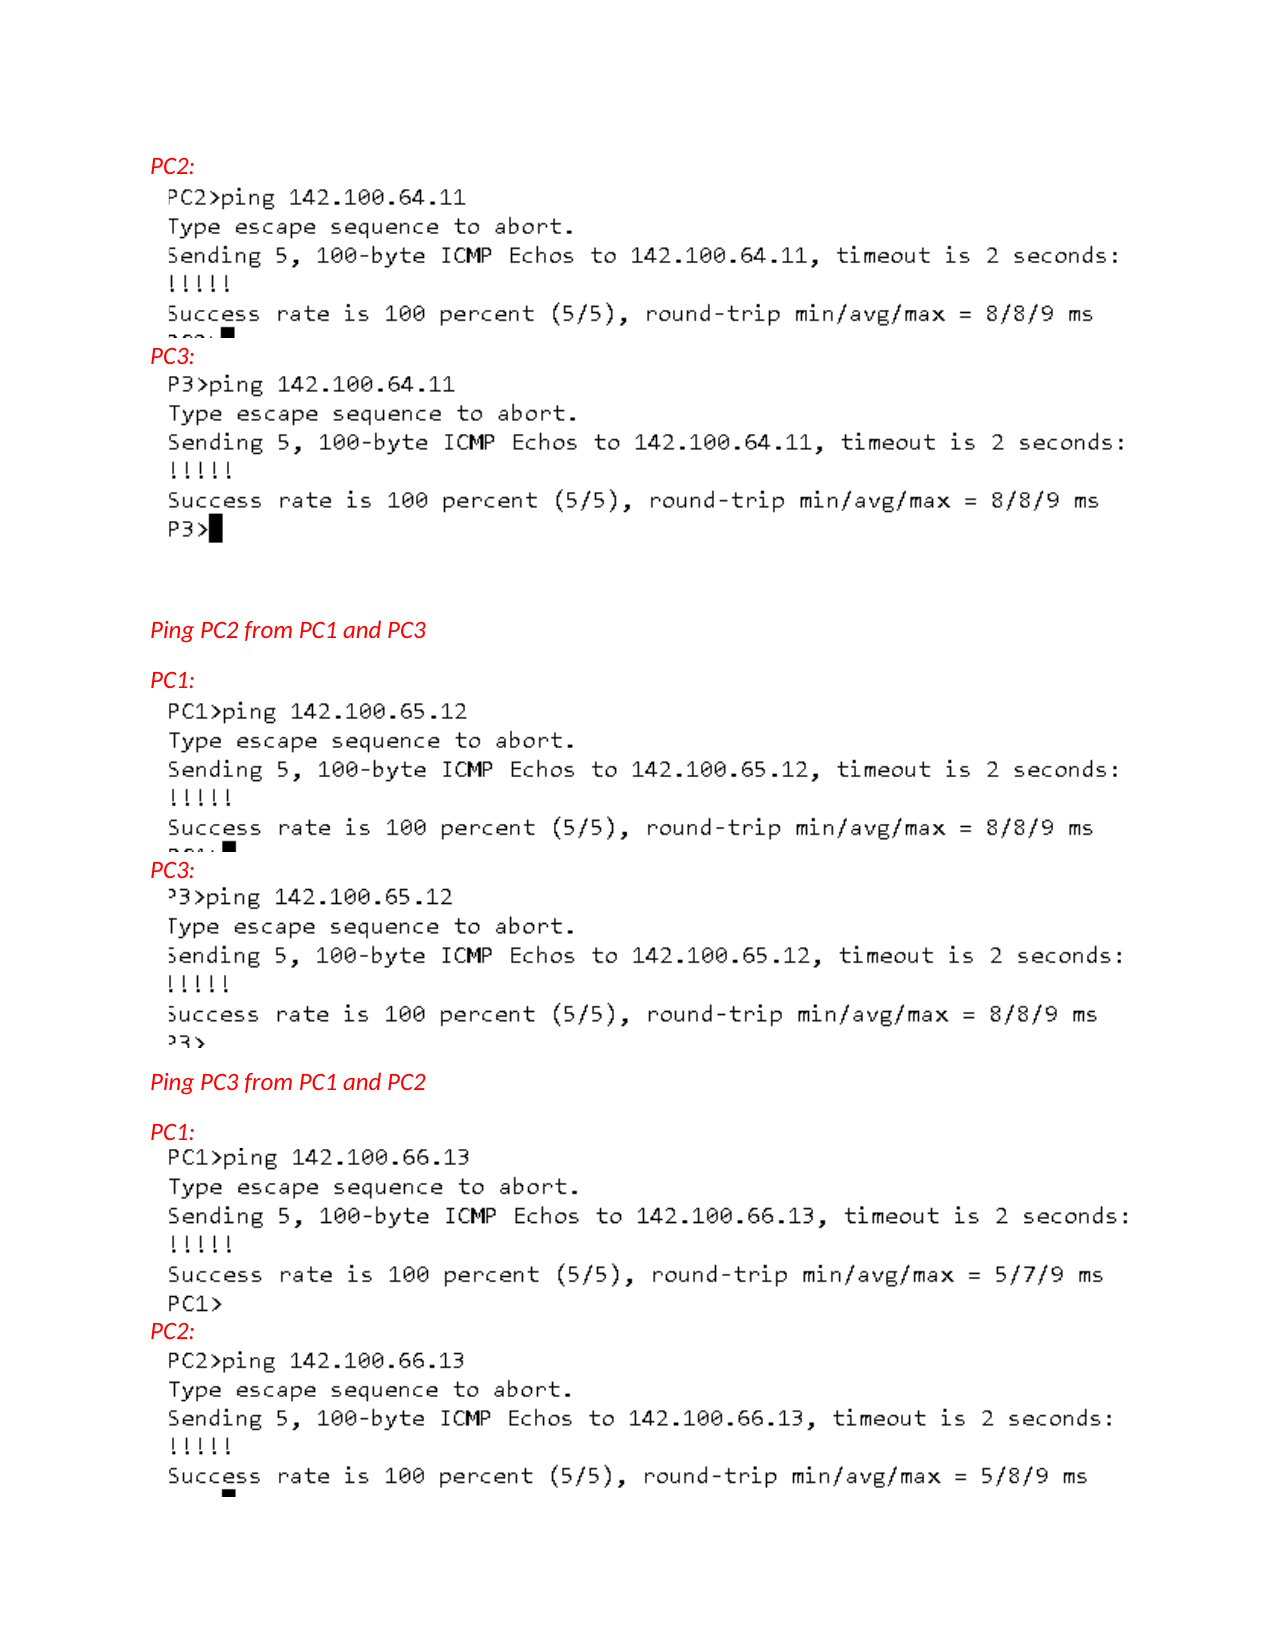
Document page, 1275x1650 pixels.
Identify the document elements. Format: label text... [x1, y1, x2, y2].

text Ping PC2 from PC1 and PC3 [150, 614, 1125, 645]
text PC1:PC2: [150, 1116, 1125, 1496]
text PC1:PC3: [150, 664, 1125, 1047]
text Ping PC3 from PC1 and PC2 [150, 1066, 1125, 1097]
text PC2:PC3: [150, 150, 1125, 546]
